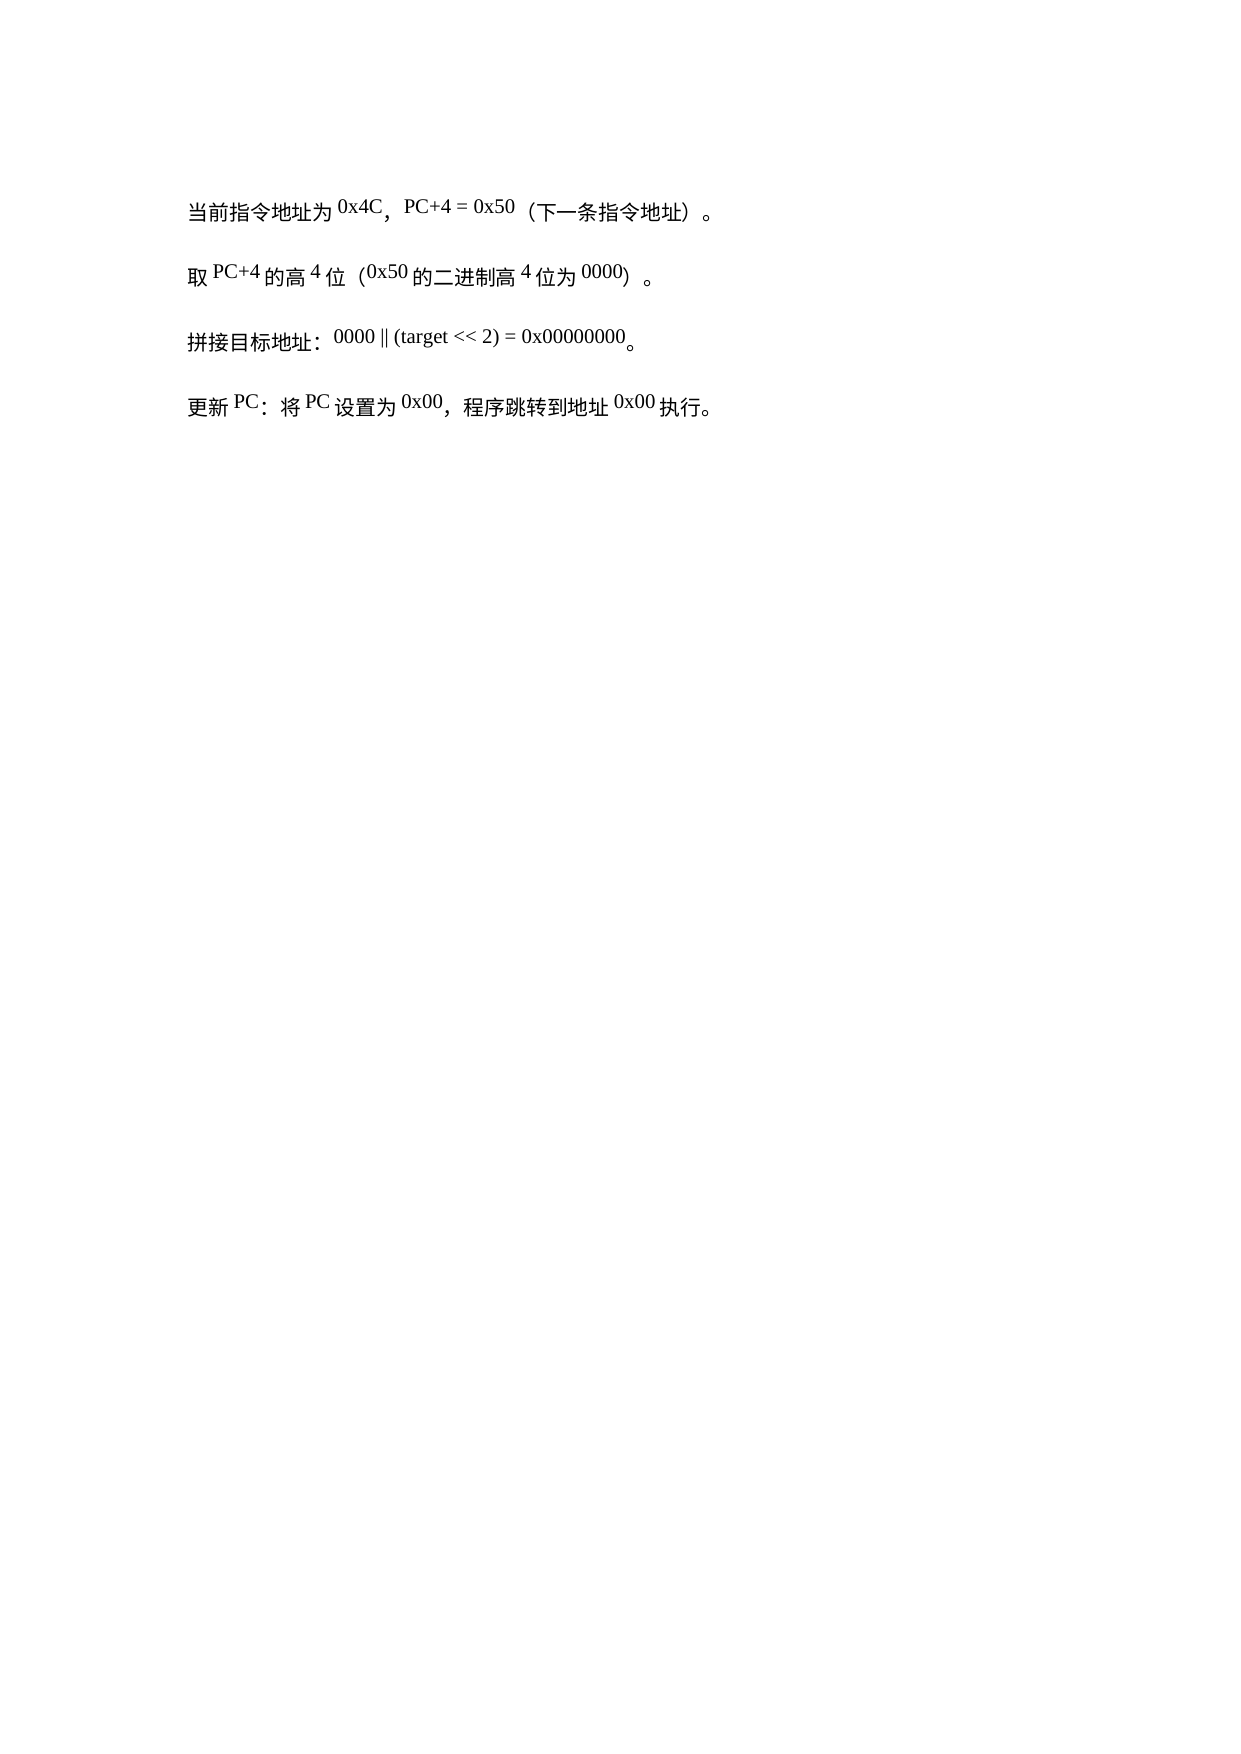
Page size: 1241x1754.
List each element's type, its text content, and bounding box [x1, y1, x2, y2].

text 拼接目标地址：0000 || (target << 2) = 0x00000000。 [187, 292, 1053, 357]
text 当前指令地址为0x4C，PC+4 = 0x50（下一条指令地址）。 [187, 162, 1053, 227]
text 更新PC：将PC设置为0x00，程序跳转到地址0x00执行。 [187, 357, 1053, 422]
text 取PC+4的高4位（0x50的二进制高4位为0000）。 [187, 227, 1053, 292]
